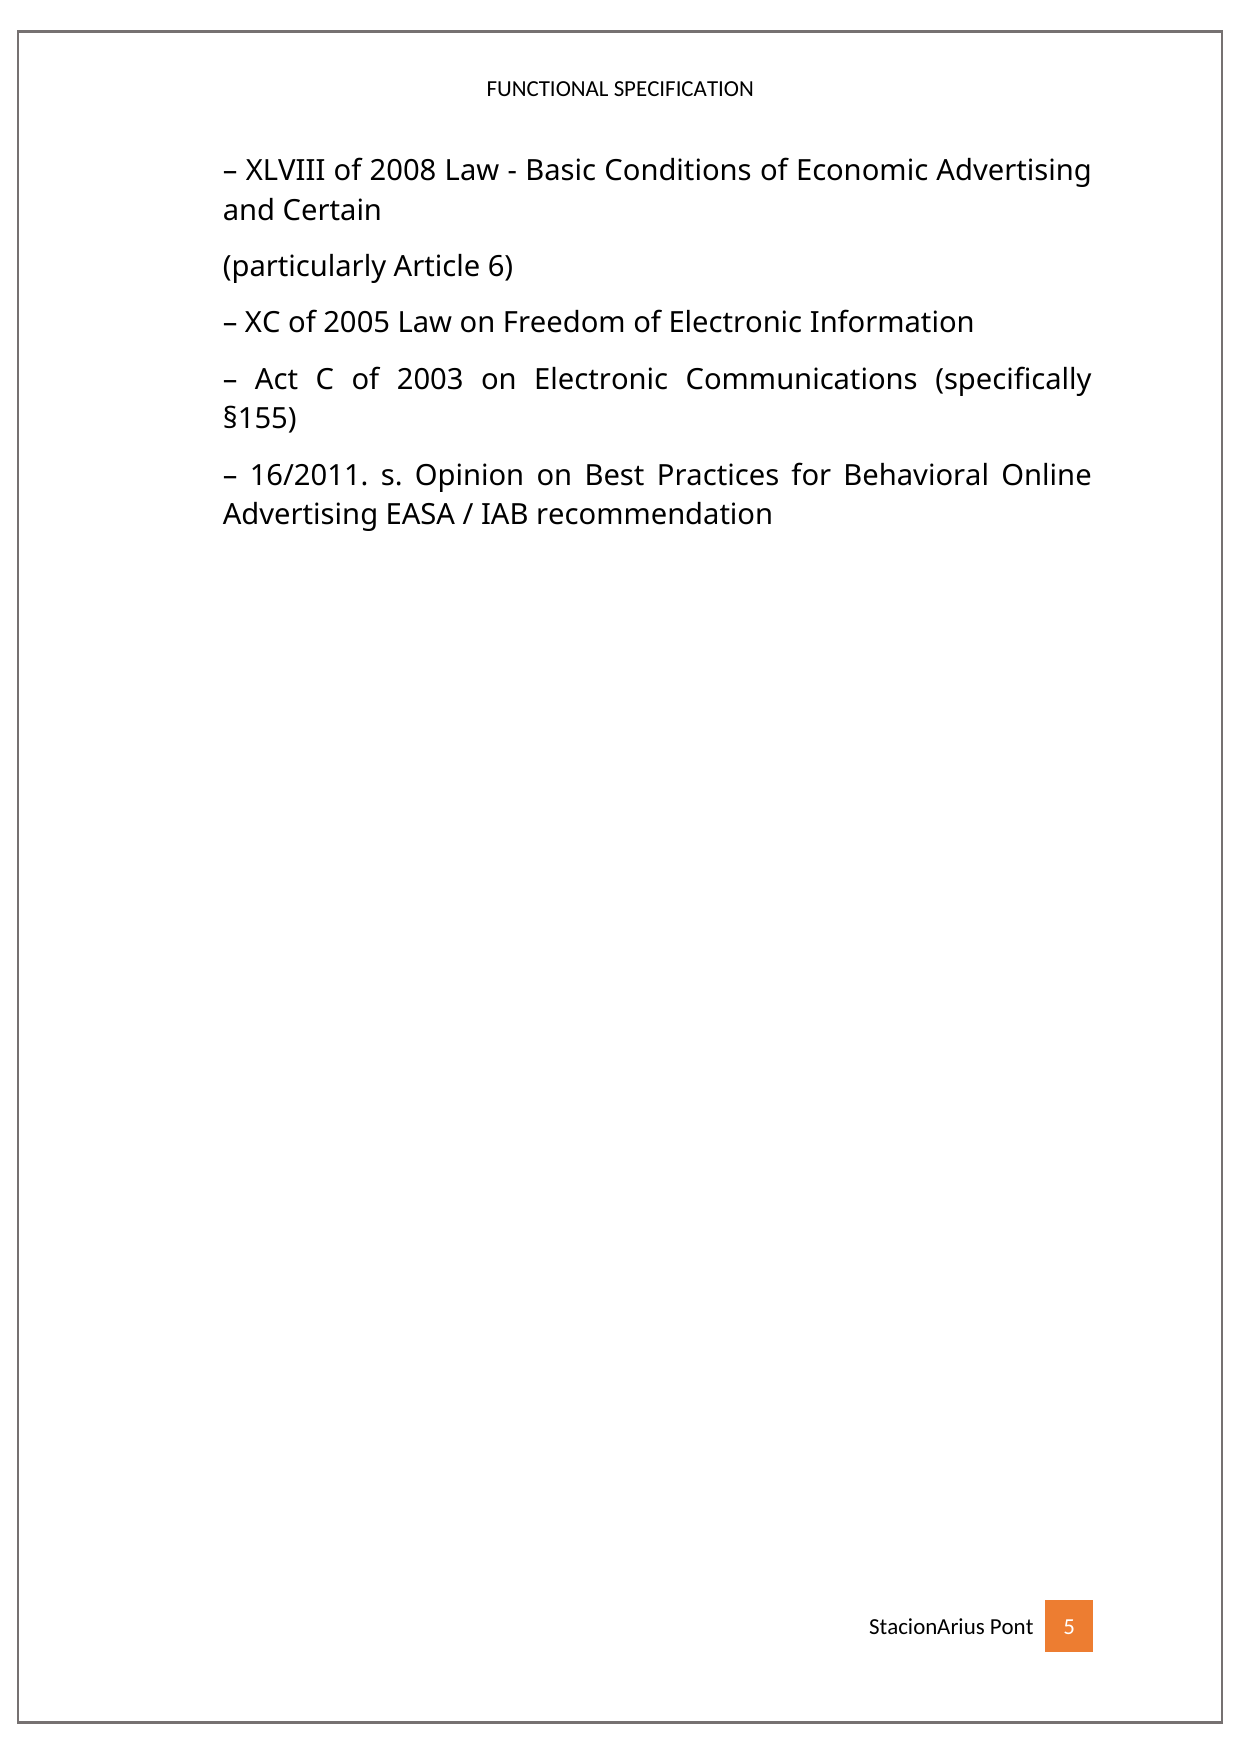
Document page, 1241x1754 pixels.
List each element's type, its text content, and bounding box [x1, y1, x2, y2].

list (particularly Article 6) [223, 245, 1093, 285]
list – Act C of 2003 on Electronic Communications (specifically §155) [223, 358, 1093, 437]
list – XC of 2005 Law on Freedom of Electronic Information [223, 302, 1093, 341]
list – XLVIII of 2008 Law - Basic Conditions of Economic Advertising and Certain [223, 149, 1093, 228]
list – 16/2011. s. Opinion on Best Practices for Behavioral Online Advertising EASA / IAB recommendation [223, 454, 1093, 533]
